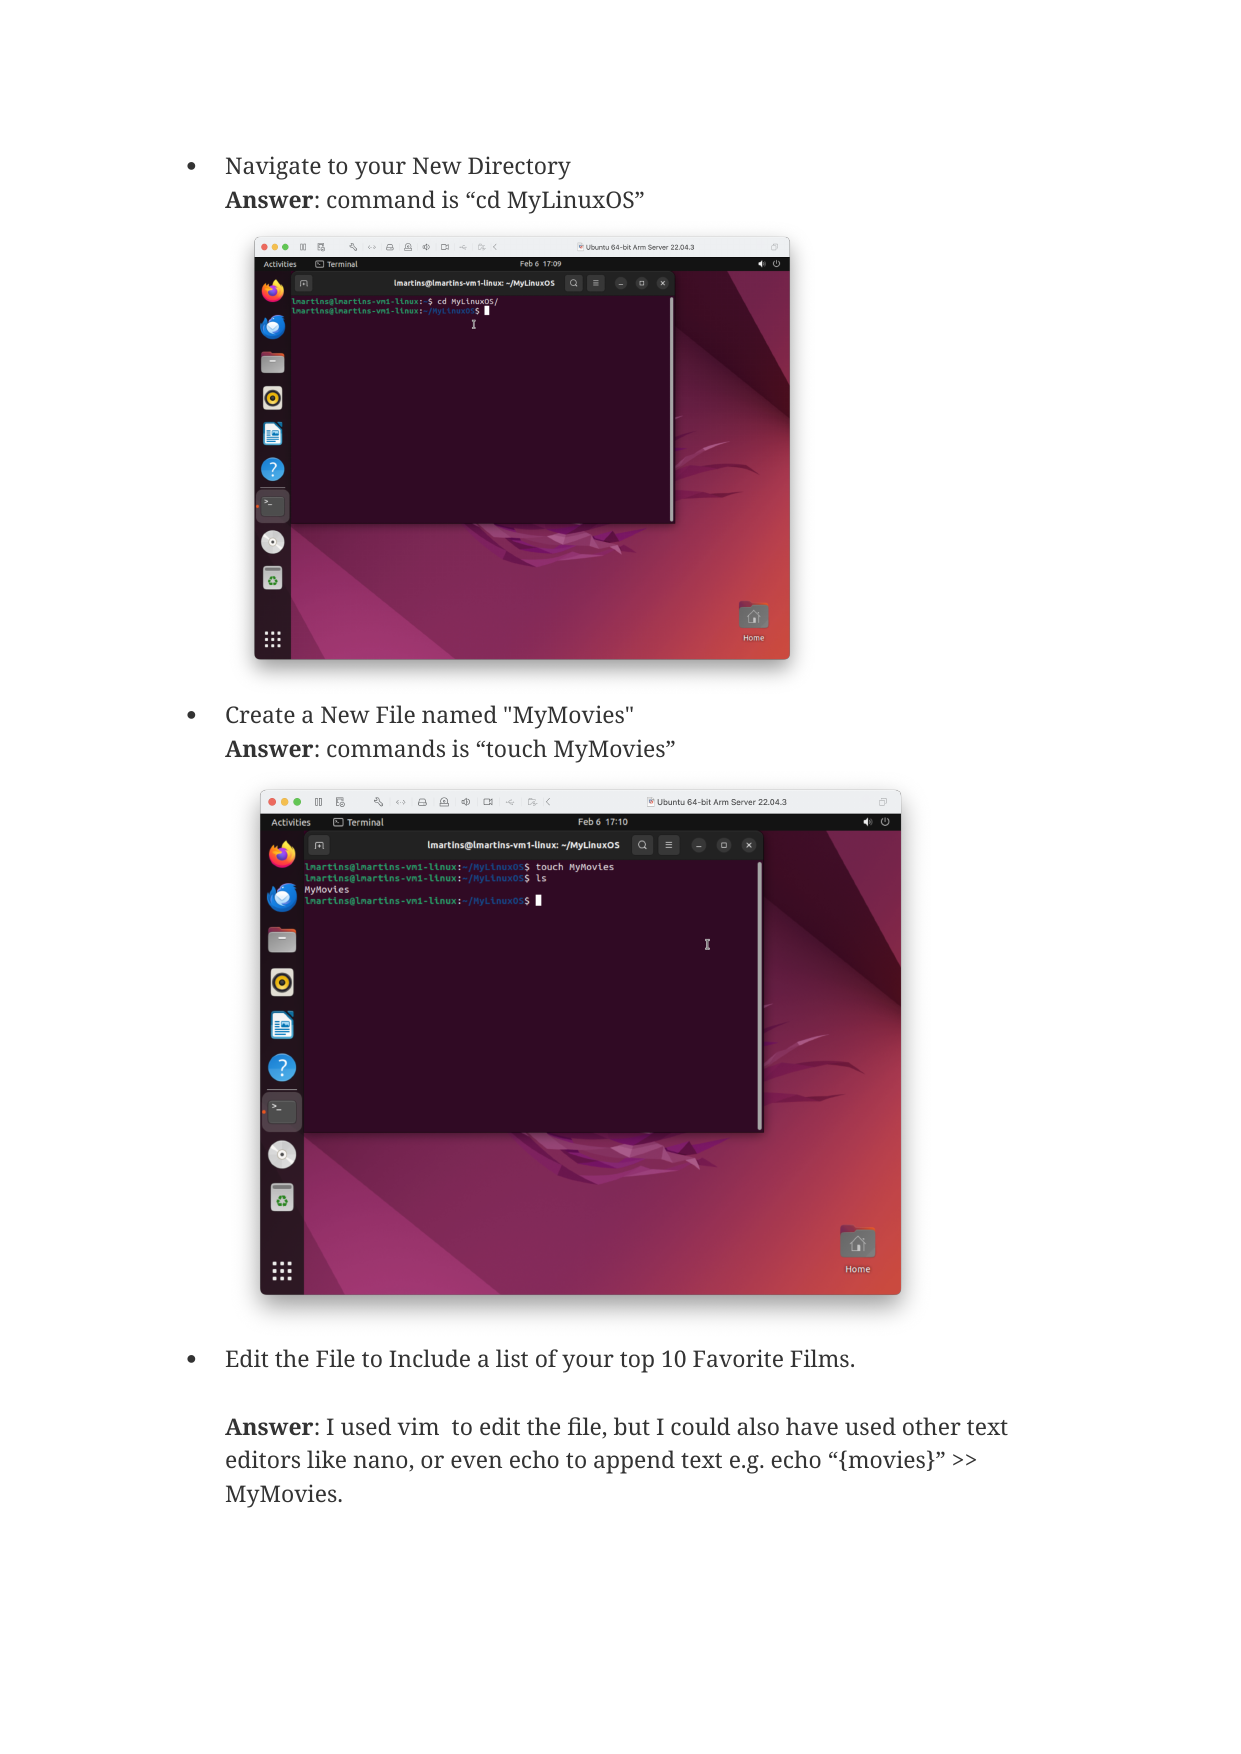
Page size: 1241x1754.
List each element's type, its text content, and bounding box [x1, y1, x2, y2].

list Answer: command is “cd MyLinuxOS” [225, 184, 1090, 215]
picture [225, 217, 819, 698]
picture [225, 766, 936, 1341]
list Answer: I used vim to edit the file, but I could also have used other text editors like nano, or even echo to append text e.g. echo “{movies}” >> MyMovies. [225, 1411, 1090, 1509]
list Create a New File named "MyMovies" [187, 699, 1090, 731]
list Navigate to your New Directory [187, 150, 1090, 181]
list Edit the File to Include a list of your top 10 Favorite Films. [187, 1343, 1090, 1374]
list Answer: commands is “touch MyMovies” [225, 733, 1090, 764]
